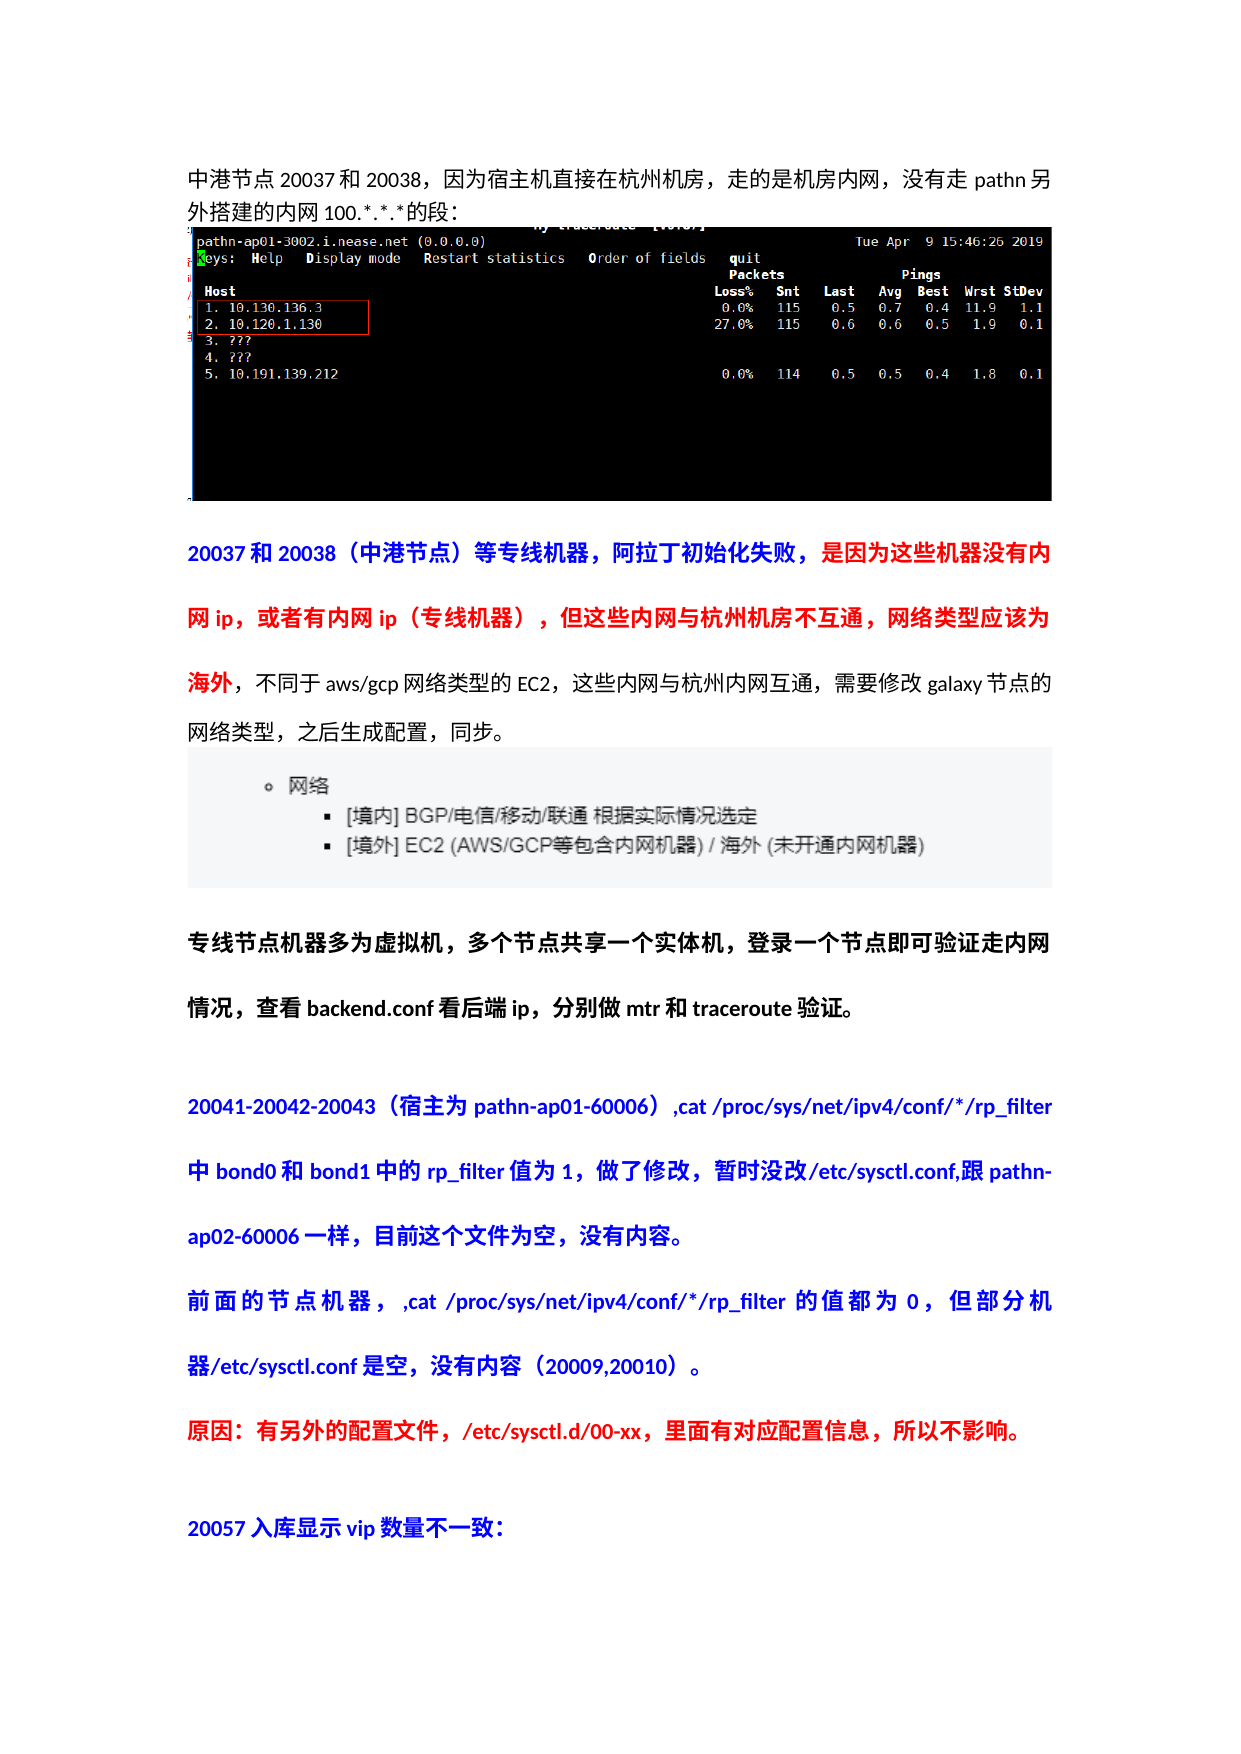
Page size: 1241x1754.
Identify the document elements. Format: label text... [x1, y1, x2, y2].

list 20041-20042-20043（宿主为pathn-ap01-60006）,cat /proc/sys/net/ipv4/conf/*/rp_filter中bond0和bond1中的rp_filter值为1，做了修改，暂时没改/etc/sysctl.conf,跟pathn-ap02-60006一样，目前这个文件为空，没有内容。 [187, 1072, 1053, 1267]
list 中港节点20037和20038，因为宿主机直接在杭州机房，走的是机房内网，没有走pathn另外搭建的内网100.*.*.*的段： [187, 162, 1053, 227]
list 20057入库显示vip数量不一致： [187, 1494, 1053, 1559]
list 专线节点机器多为虚拟机，多个节点共享一个实体机，登录一个节点即可验证走内网情况，查看backend.conf看后端ip，分别做mtr和traceroute验证。 [187, 909, 1053, 1039]
list 前面的节点机器，,cat /proc/sys/net/ipv4/conf/*/rp_filter的值都为0，但部分机器/etc/sysctl.conf是空，没有内容（20009,20010）。 [187, 1267, 1053, 1397]
picture [187, 747, 1053, 888]
list 原因：有另外的配置文件，/etc/sysctl.d/00-xx，里面有对应配置信息，所以不影响。 [187, 1397, 1053, 1462]
picture [187, 227, 1052, 501]
list 20037和20038（中港节点）等专线机器，阿拉丁初始化失败，是因为这些机器没有内网ip，或者有内网ip（专线机器），但这些内网与杭州机房不互通，网络类型应该为海外，不同于aws/gcp网络类型的EC2，这些内网与杭州内网互通，需要修改galaxy节点的网络类型，之后生成配置，同步。 [187, 519, 1053, 747]
